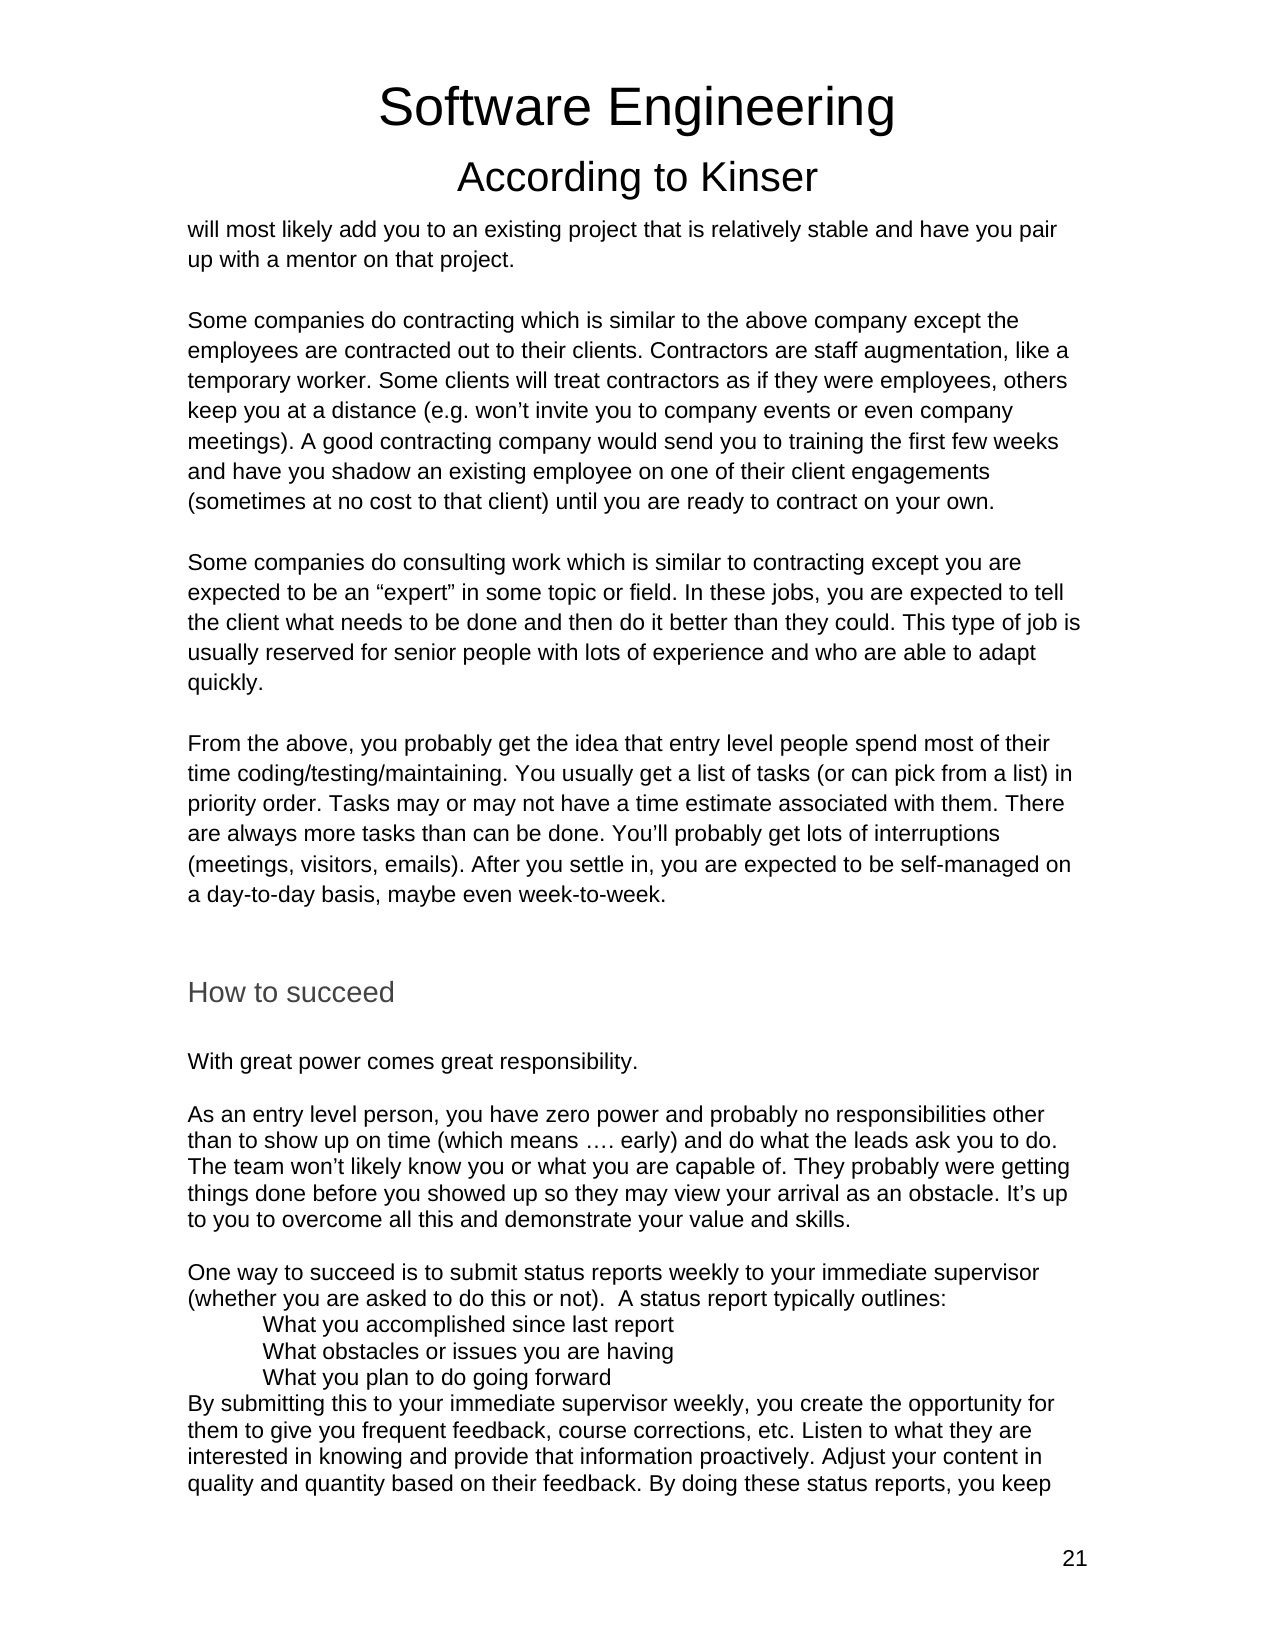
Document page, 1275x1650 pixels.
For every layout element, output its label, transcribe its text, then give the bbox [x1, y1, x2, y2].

text With great power comes great responsibility. [187, 1048, 1087, 1074]
text What obstacles or issues you are having [187, 1338, 1087, 1364]
subtitle How to succeed [187, 974, 1087, 1008]
text From the above, you probably get the idea that entry level people spend most of their time coding/testing/maintaining. You usually get a list of tasks (or can pick from a list) in priority order. Tasks may or may not have a time estimate associated with them. There are always more tasks than can be done. You’ll probably get lots of interruptions (meetings, visitors, emails). After you settle in, you are expected to be self-managed on a day-to-day basis, maybe even week-to-week. [187, 730, 1087, 907]
text Some companies do contracting which is similar to the above company except the employees are contracted out to their clients. Contractors are staff augmentation, like a temporary worker. Some clients will treat contractors as if they were employees, others keep you at a distance (e.g. won’t invite you to company events or even company meetings). A good contracting company would send you to training the first few weeks and have you shadow an existing employee on one of their client engagements (sometimes at no cost to that client) until you are ready to contract on your own. [187, 307, 1087, 514]
text What you plan to do going forward [187, 1364, 1087, 1390]
text One way to succeed is to submit status reports weekly to your immediate supervisor (whether you are asked to do this or not). A status report typically outlines: [187, 1259, 1087, 1311]
text As an entry level person, you have zero power and probably no responsibilities other than to show up on time (which means …. early) and do what the leads ask you to do. The team won’t likely know you or what you are capable of. They probably were getting things done before you showed up so they may view your arrival as an obstacle. It’s up to you to overcome all this and demonstrate your value and skills. [187, 1101, 1087, 1232]
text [187, 1390, 1087, 1496]
text What you accomplished since last report [187, 1311, 1087, 1338]
text Some companies do consulting work which is similar to contracting except you are expected to be an “expert” in some topic or field. In these jobs, you are expected to tell the client what needs to be done and then do it better than they could. This type of job is usually reserved for senior people with lots of experience and who are able to adapt quickly. [187, 548, 1087, 696]
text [187, 216, 1087, 273]
